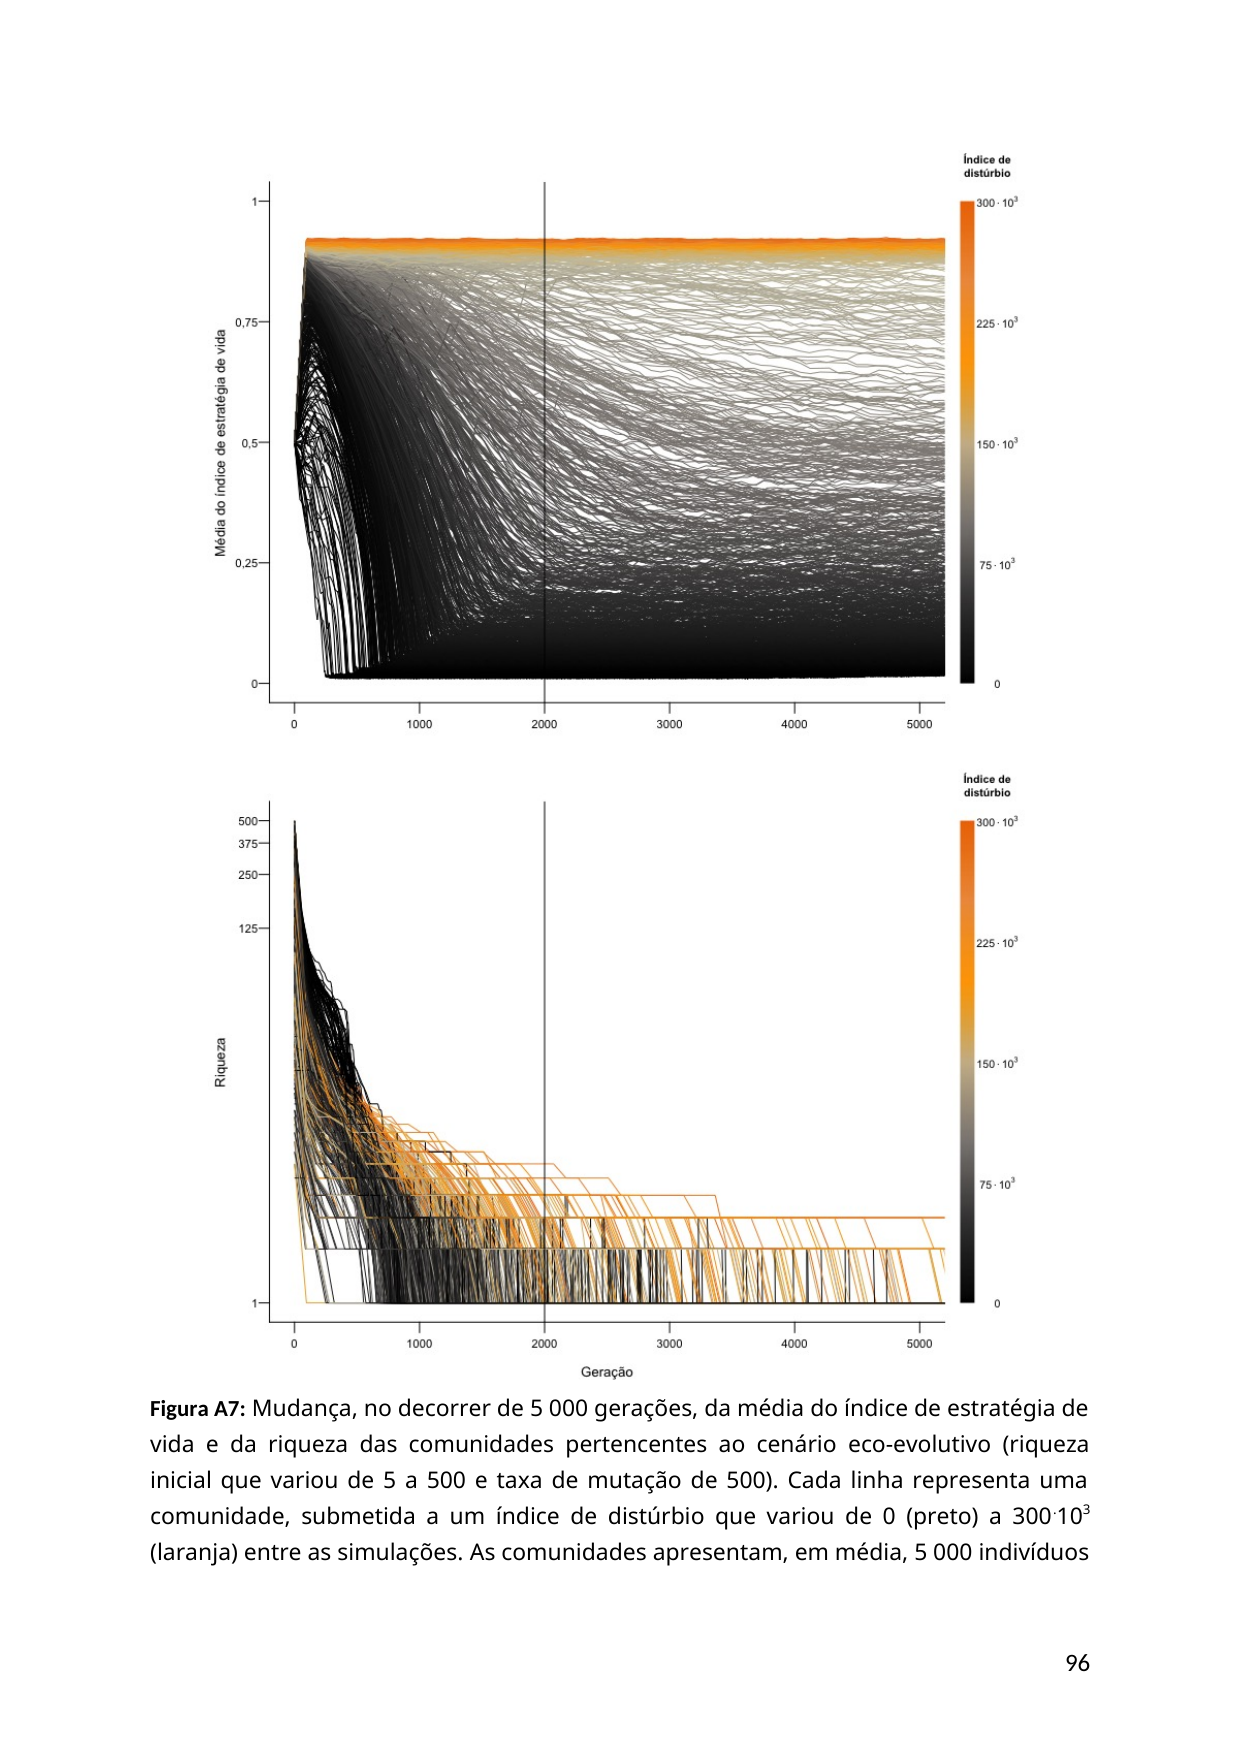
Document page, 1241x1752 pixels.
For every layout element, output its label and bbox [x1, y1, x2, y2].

text [150, 1392, 1090, 1567]
picture [207, 150, 1033, 1388]
